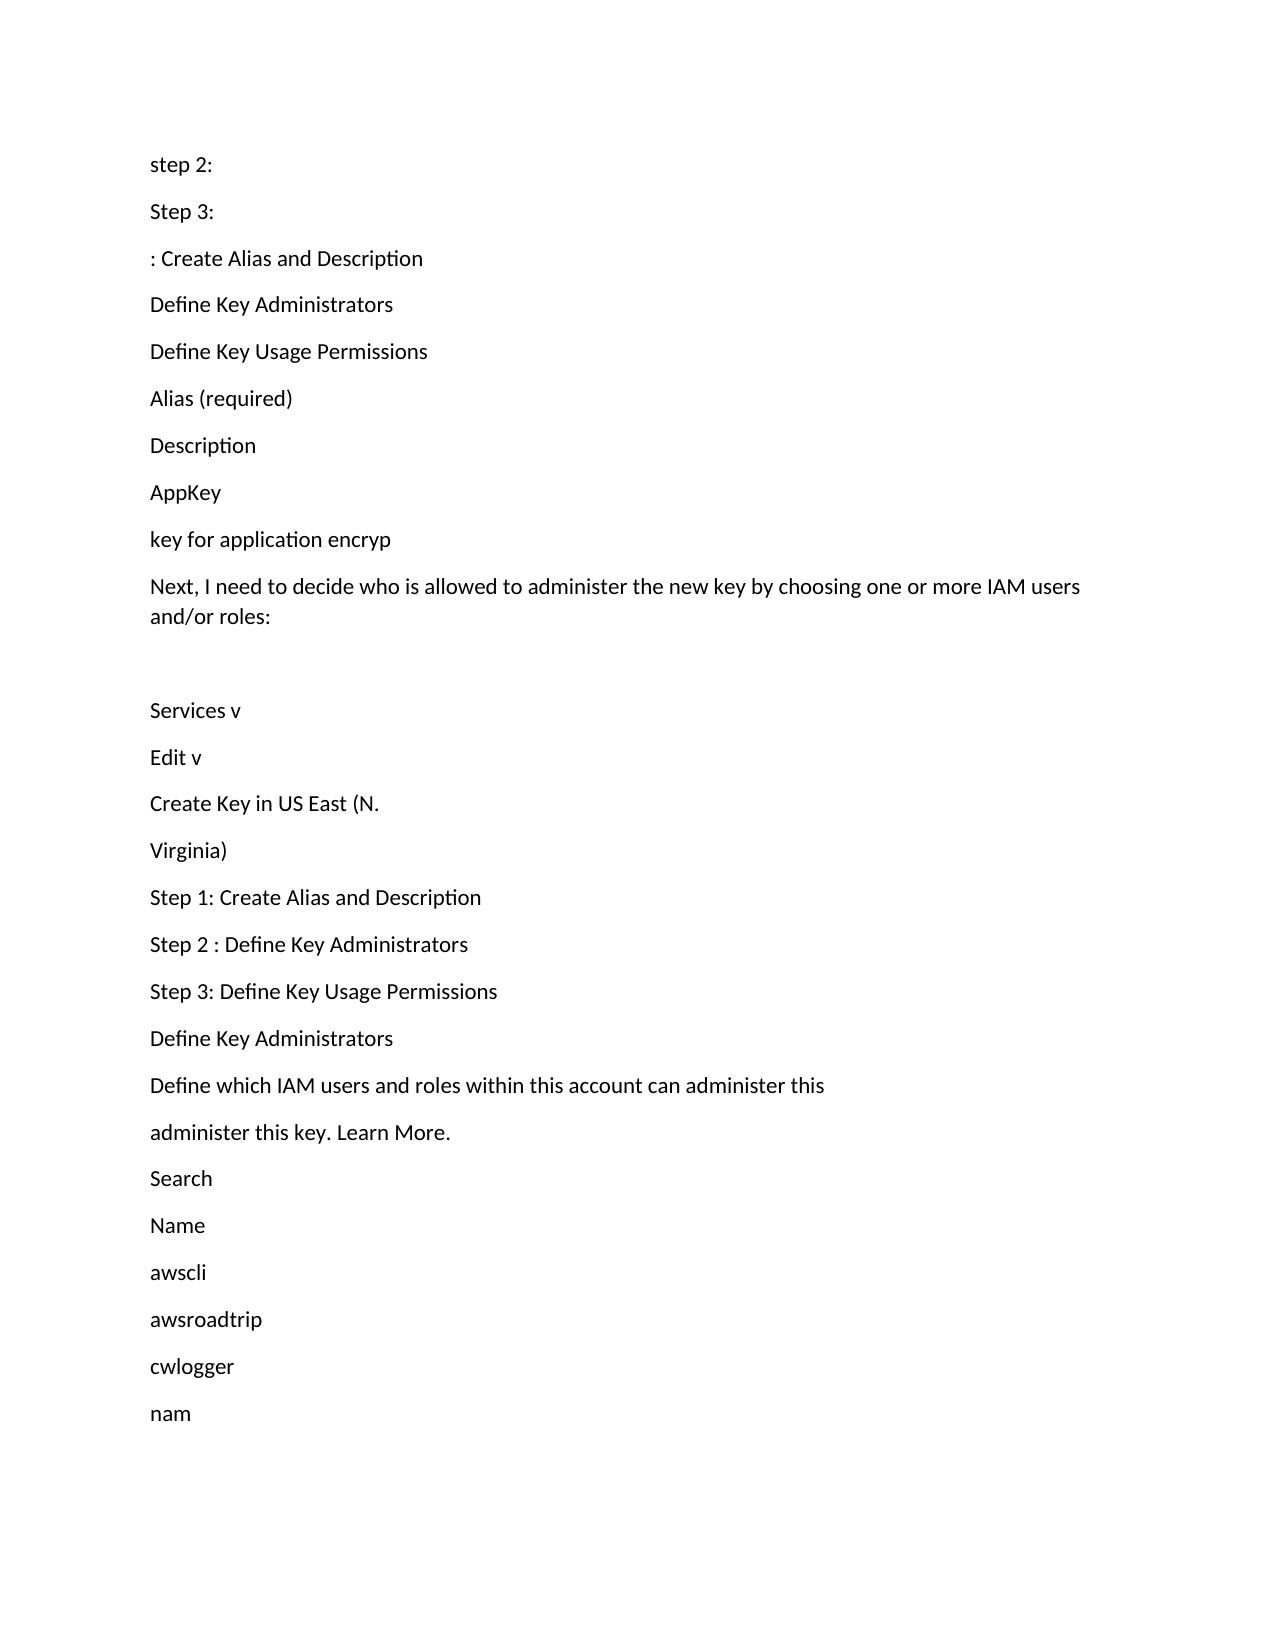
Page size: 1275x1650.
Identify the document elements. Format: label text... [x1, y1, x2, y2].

text Virginia) [150, 836, 1125, 864]
text Define Key Usage Permissions [150, 337, 1125, 366]
text Description [150, 431, 1125, 459]
text Define which IAM users and roles within this account can administer this [150, 1071, 1125, 1099]
text step 2: [150, 150, 1125, 178]
text Name [150, 1211, 1125, 1239]
text AppKey [150, 478, 1125, 506]
text Step 3: [150, 197, 1125, 225]
text Step 3: Define Key Usage Permissions [150, 977, 1125, 1005]
text Define Key Administrators [150, 1024, 1125, 1052]
text nam [150, 1399, 1125, 1427]
text key for application encryp [150, 525, 1125, 553]
text Step 2 : Define Key Administrators [150, 930, 1125, 958]
text : Create Alias and Description [150, 244, 1125, 272]
text awscli [150, 1258, 1125, 1286]
text cwlogger [150, 1352, 1125, 1380]
text Create Key in US East (N. [150, 789, 1125, 818]
text awsroadtrip [150, 1305, 1125, 1333]
text Search [150, 1164, 1125, 1193]
text Services v [150, 696, 1125, 724]
text Edit v [150, 743, 1125, 771]
text Next, I need to decide who is allowed to administer the new key by choosing one or more IAM users and/or roles: [150, 572, 1125, 630]
text Alias (required) [150, 384, 1125, 412]
text Define Key Administrators [150, 291, 1125, 319]
text administer this key. Learn More. [150, 1118, 1125, 1146]
text Step 1: Create Alias and Description [150, 883, 1125, 911]
